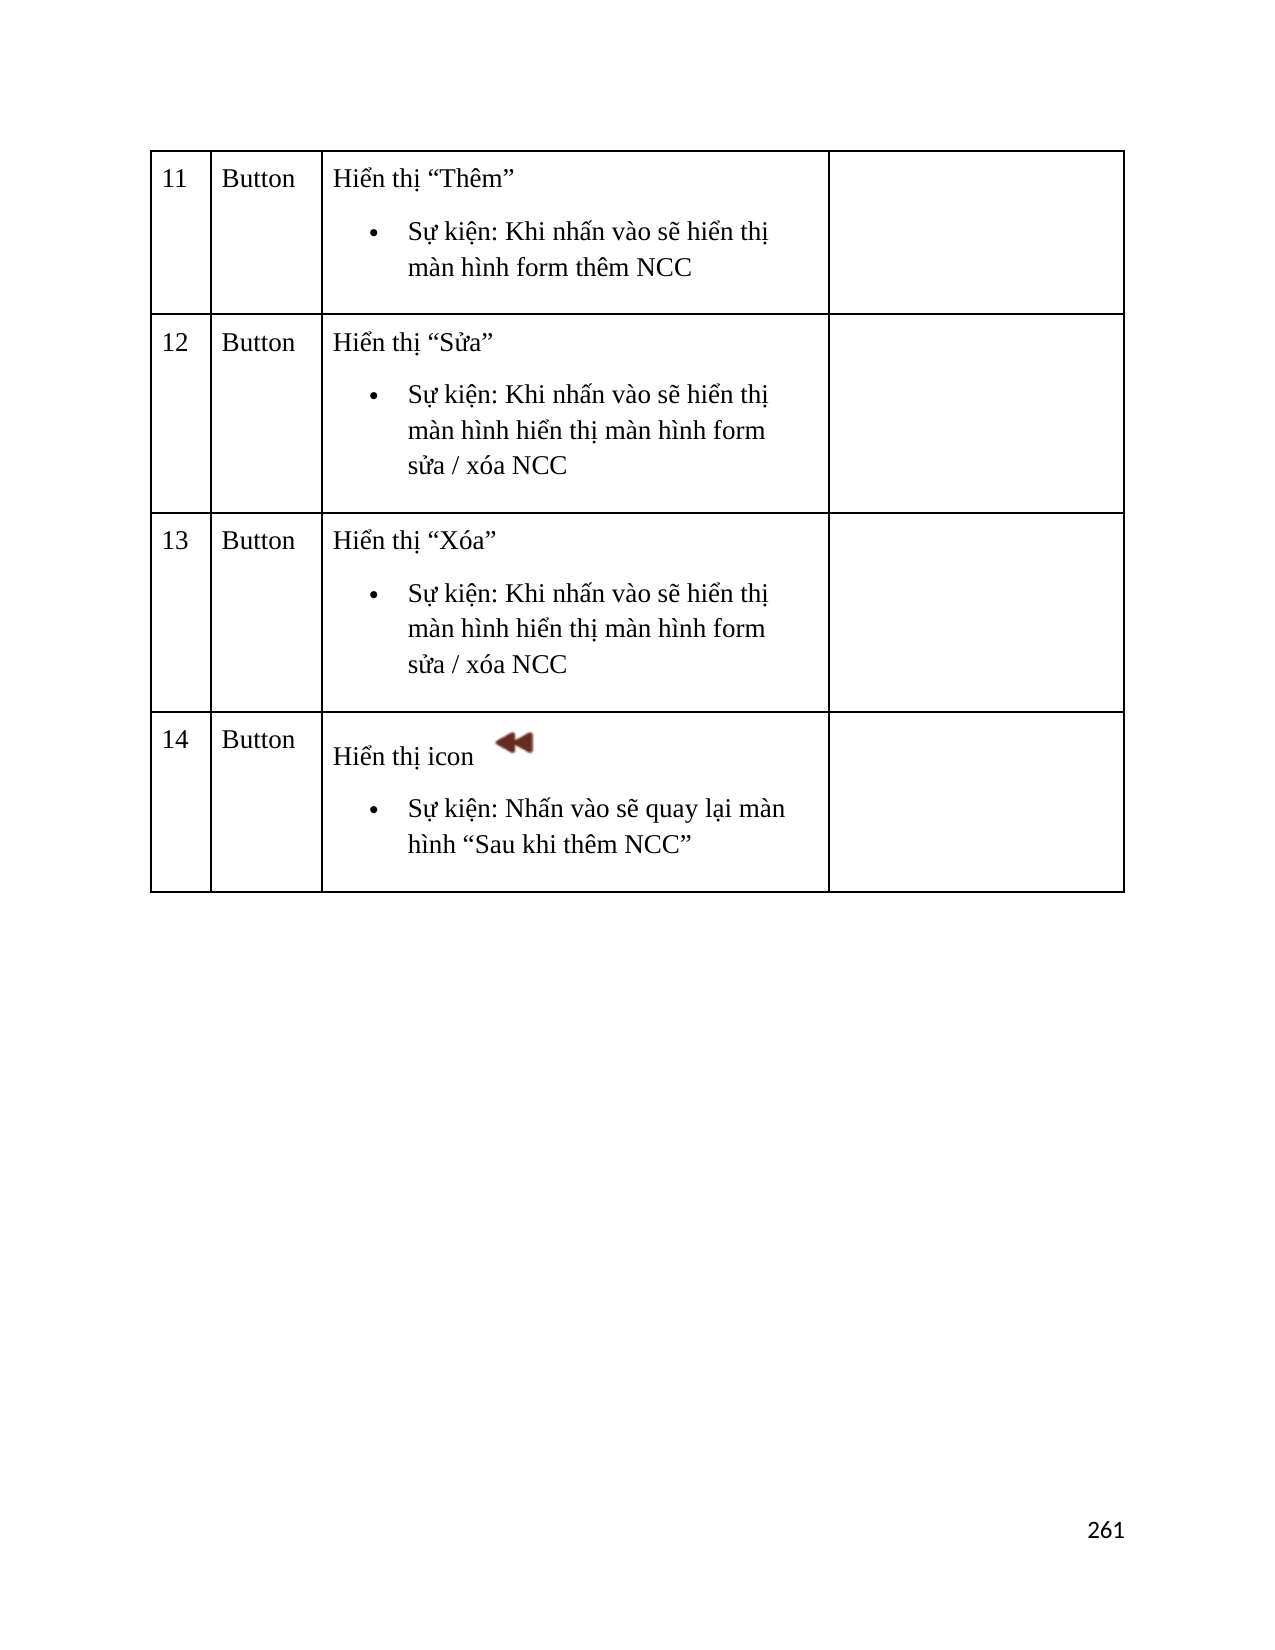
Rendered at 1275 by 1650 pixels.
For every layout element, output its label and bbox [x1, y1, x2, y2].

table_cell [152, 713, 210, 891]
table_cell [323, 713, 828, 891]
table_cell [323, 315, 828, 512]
picture [480, 723, 553, 766]
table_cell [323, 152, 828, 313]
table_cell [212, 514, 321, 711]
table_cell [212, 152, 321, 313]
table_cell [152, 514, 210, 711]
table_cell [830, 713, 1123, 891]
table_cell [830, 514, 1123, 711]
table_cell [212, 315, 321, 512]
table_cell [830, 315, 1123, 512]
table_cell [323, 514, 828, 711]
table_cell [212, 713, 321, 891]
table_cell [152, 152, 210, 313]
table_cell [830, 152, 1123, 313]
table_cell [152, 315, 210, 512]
